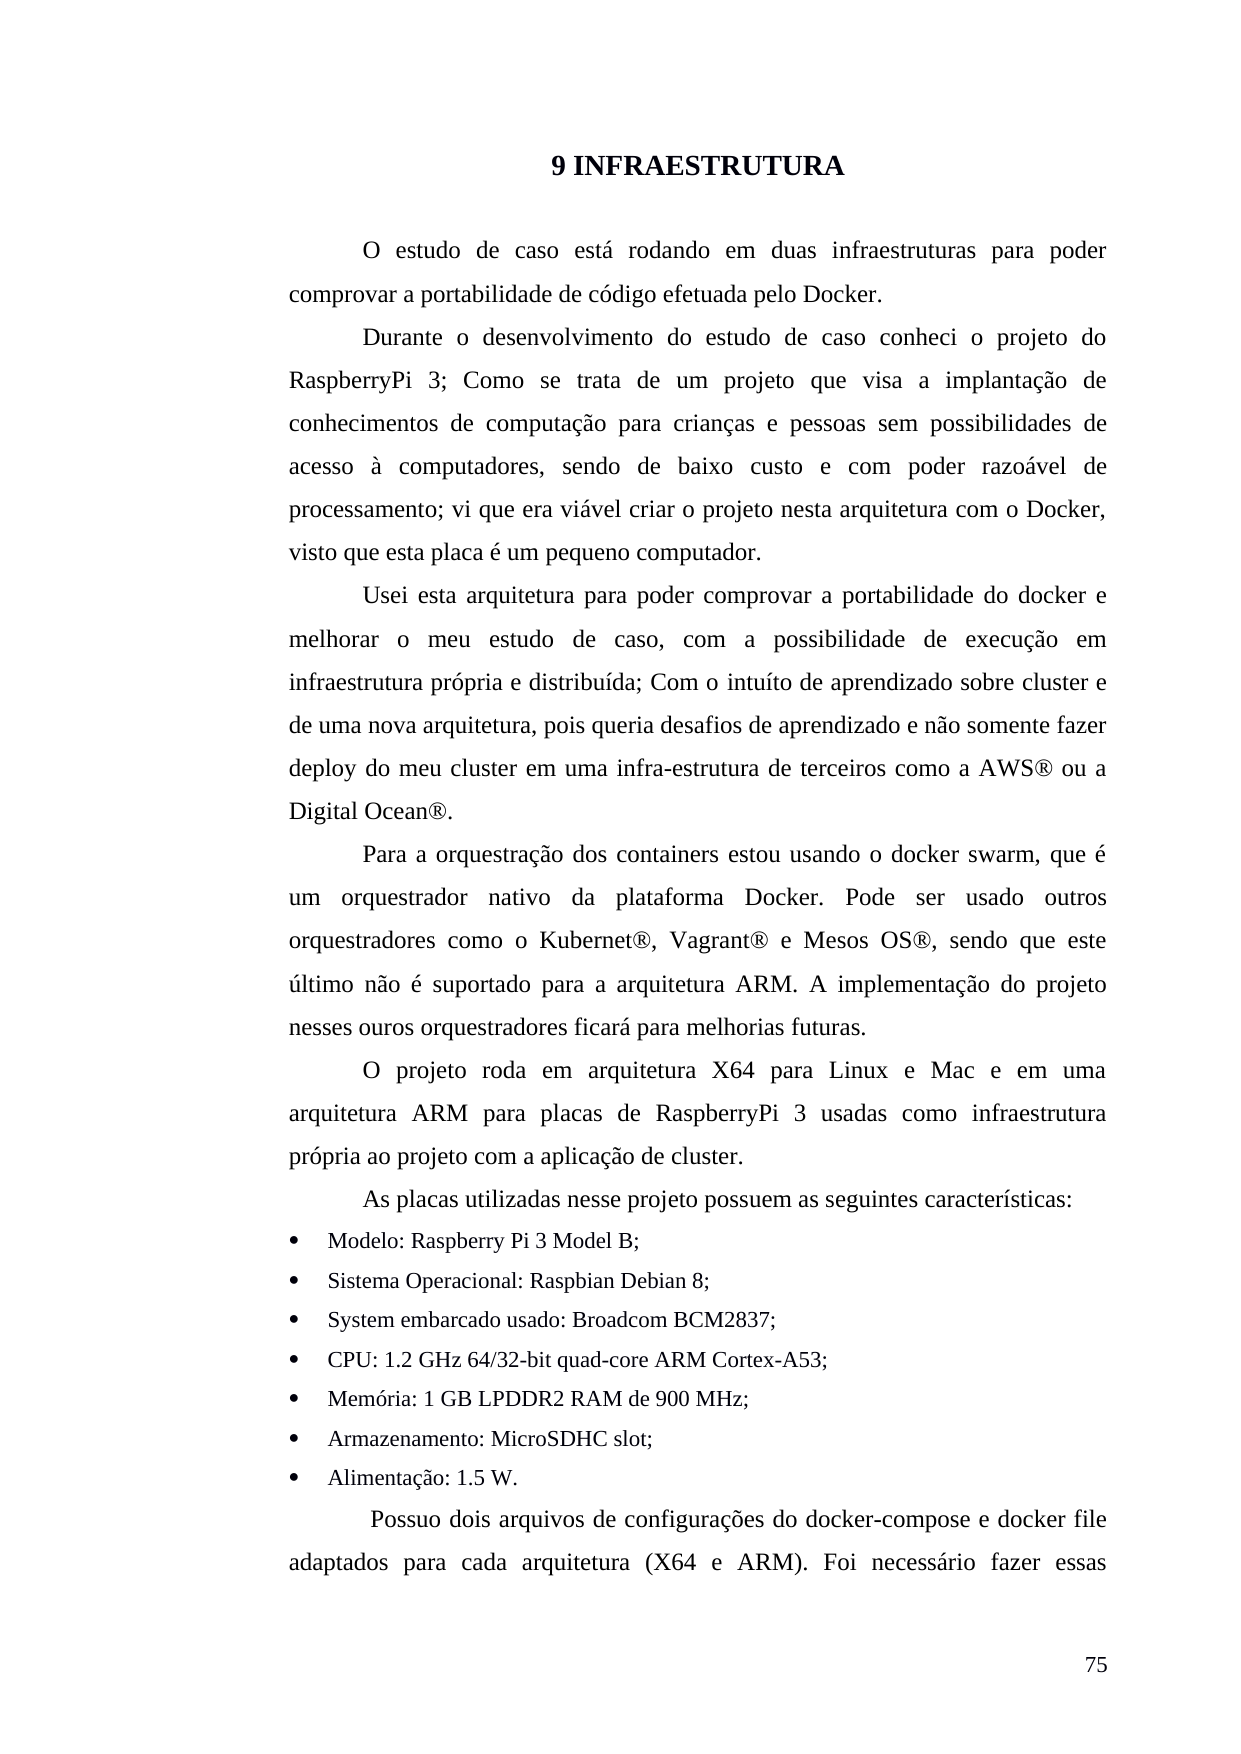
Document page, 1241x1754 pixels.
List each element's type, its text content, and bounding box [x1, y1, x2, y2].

text 9 INFRAESTRUTURA [288, 148, 1107, 181]
list CPU: 1.2 GHz 64/32-bit quad-core ARM Cortex-A53; [290, 1346, 1107, 1372]
list Sistema Operacional: Raspbian Debian 8; [290, 1267, 1107, 1293]
text Usei esta arquitetura para poder comprovar a portabilidade do docker e melhorar o meu estudo de caso, com a possibilidade de execução em infraestrutura própria e distribuída; Com o intuíto de aprendizado sobre cluster e de uma nova arquitetura, pois queria desafios de aprendizado e não somente fazer deploy do meu cluster em uma infra-estrutura de terceiros como a AWS® ou a Digital Ocean®. [288, 581, 1107, 825]
text Para a orquestração dos containers estou usando o docker swarm, que é um orquestrador nativo da plataforma Docker. Pode ser usado outros orquestradores como o Kubernet®, Vagrant® e Mesos OS®, sendo que este último não é suportado para a arquitetura ARM. A implementação do projeto nesses ouros orquestradores ficará para melhorias futuras. [288, 839, 1107, 1041]
text O estudo de caso está rodando em duas infraestruturas para poder comprovar a portabilidade de código efetuada pelo Docker. [288, 236, 1107, 307]
text O projeto roda em arquitetura X64 para Linux e Mac e em uma arquitetura ARM para placas de RaspberryPi 3 usadas como infraestrutura própria ao projeto com a aplicação de cluster. [288, 1055, 1107, 1170]
list Modelo: Raspberry Pi 3 Model B; [290, 1227, 1107, 1254]
list System embarcado usado: Broadcom BCM2837; [290, 1306, 1107, 1333]
list Armazenamento: MicroSDHC slot; [290, 1425, 1107, 1451]
list Memória: 1 GB LPDDR2 RAM de 900 MHz; [290, 1385, 1107, 1412]
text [288, 1504, 1107, 1576]
text As placas utilizadas nesse projeto possuem as seguintes características: [288, 1184, 1107, 1213]
text Durante o desenvolvimento do estudo de caso conheci o projeto do RaspberryPi 3; Como se trata de um projeto que visa a implantação de conhecimentos de computação para crianças e pessoas sem possibilidades de acesso à computadores, sendo de baixo custo e com poder razoável de processamento; vi que era viável criar o projeto nesta arquitetura com o Docker, visto que esta placa é um pequeno computador. [288, 322, 1107, 566]
list Alimentação: 1.5 W. [290, 1464, 1107, 1491]
